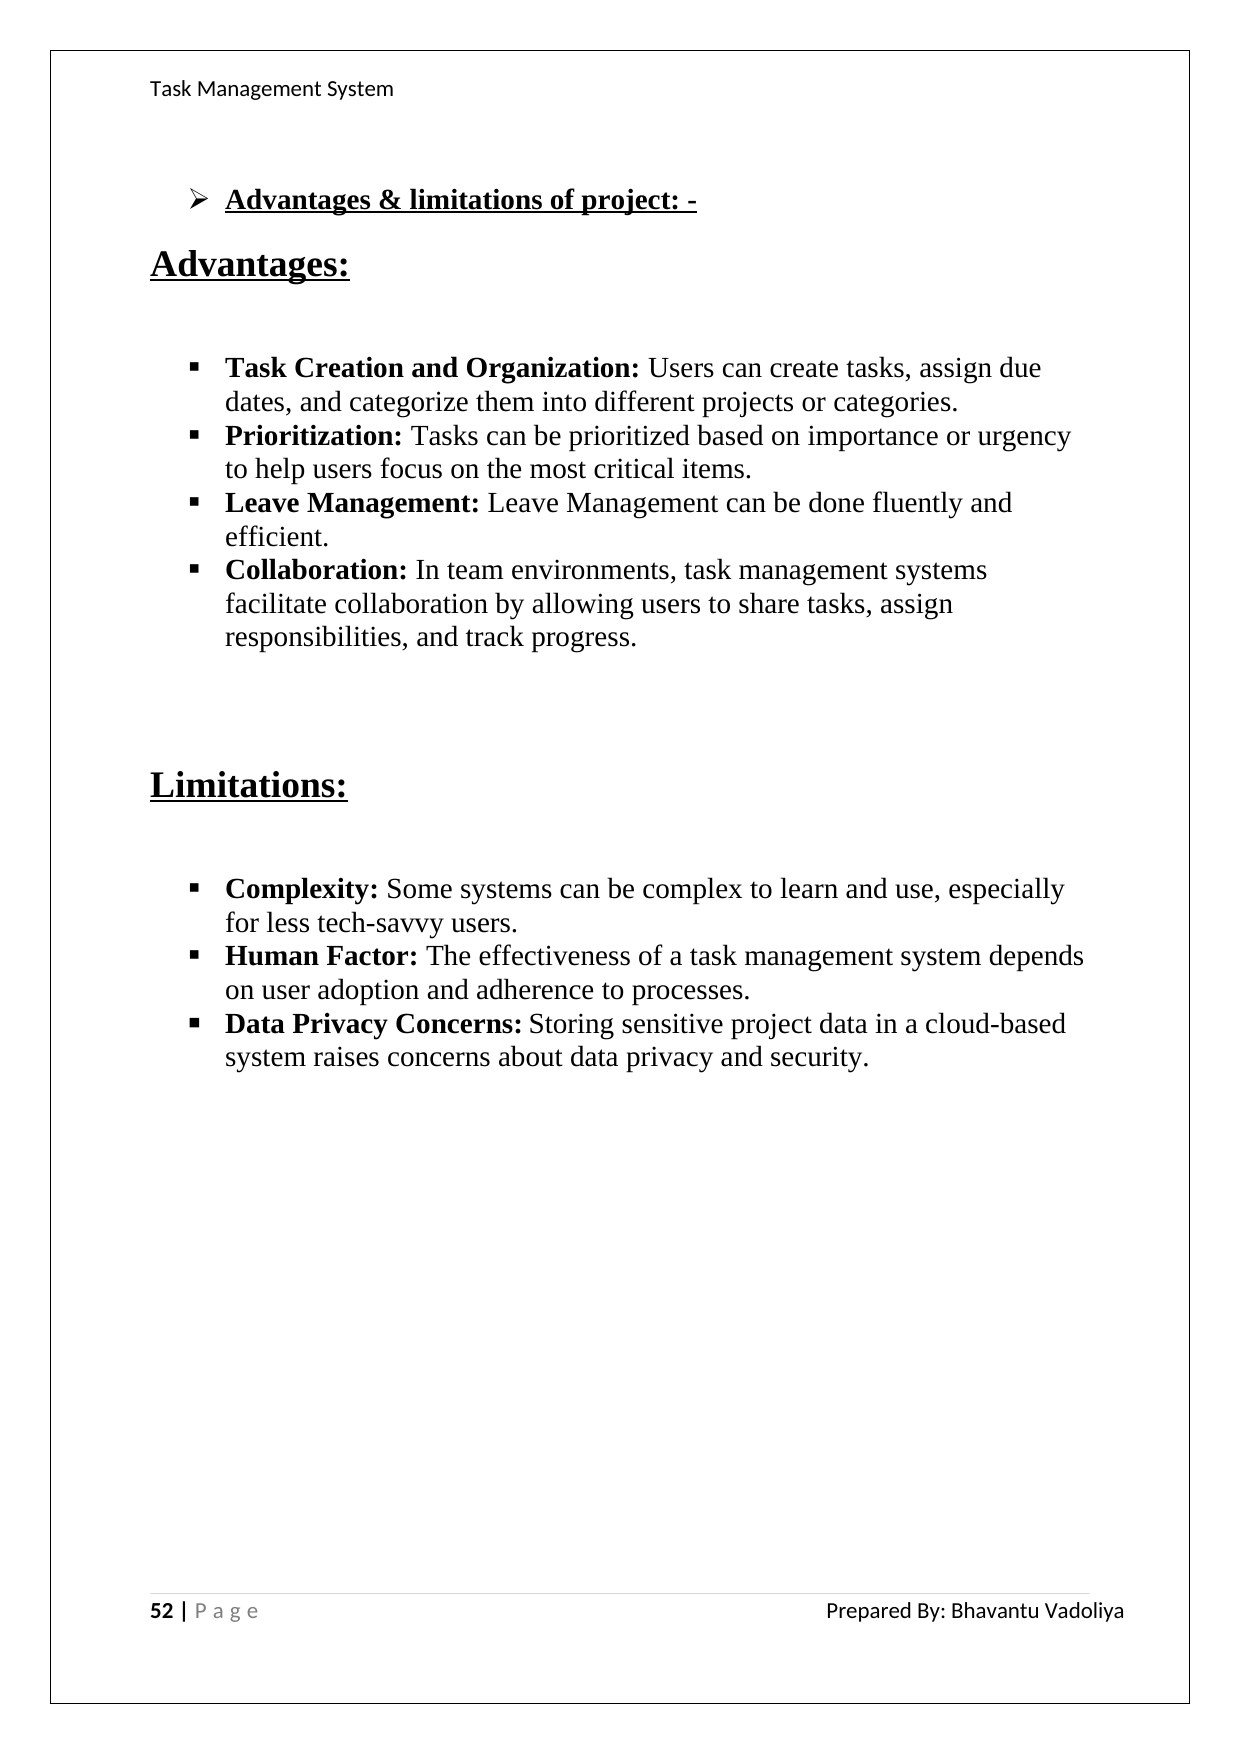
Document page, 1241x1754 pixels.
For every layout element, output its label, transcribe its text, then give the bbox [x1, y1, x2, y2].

list Prioritization: Tasks can be prioritized based on importance or urgency to help users focus on the most critical items. [187, 418, 1090, 485]
list Collaboration: In team environments, task management systems facilitate collaboration by allowing users to share tasks, assign responsibilities, and track progress. [187, 552, 1090, 653]
list Human Factor: The effectiveness of a task management system depends on user adoption and adherence to processes. [187, 938, 1090, 1006]
list Data Privacy Concerns: Storing sensitive project data in a cloud-based system raises concerns about data privacy and security. [187, 1006, 1090, 1073]
list Advantages & limitations of project: - [187, 182, 1090, 216]
list Task Creation and Organization: Users can create tasks, assign due dates, and categorize them into different projects or categories. [187, 351, 1090, 418]
list Complexity: Some systems can be complex to learn and use, especially for less tech-savvy users. [187, 871, 1090, 938]
list Leave Management: Leave Management can be done fluently and efficient. [187, 485, 1090, 552]
text Limitations: [150, 762, 1090, 806]
text Advantages: [150, 242, 1090, 285]
